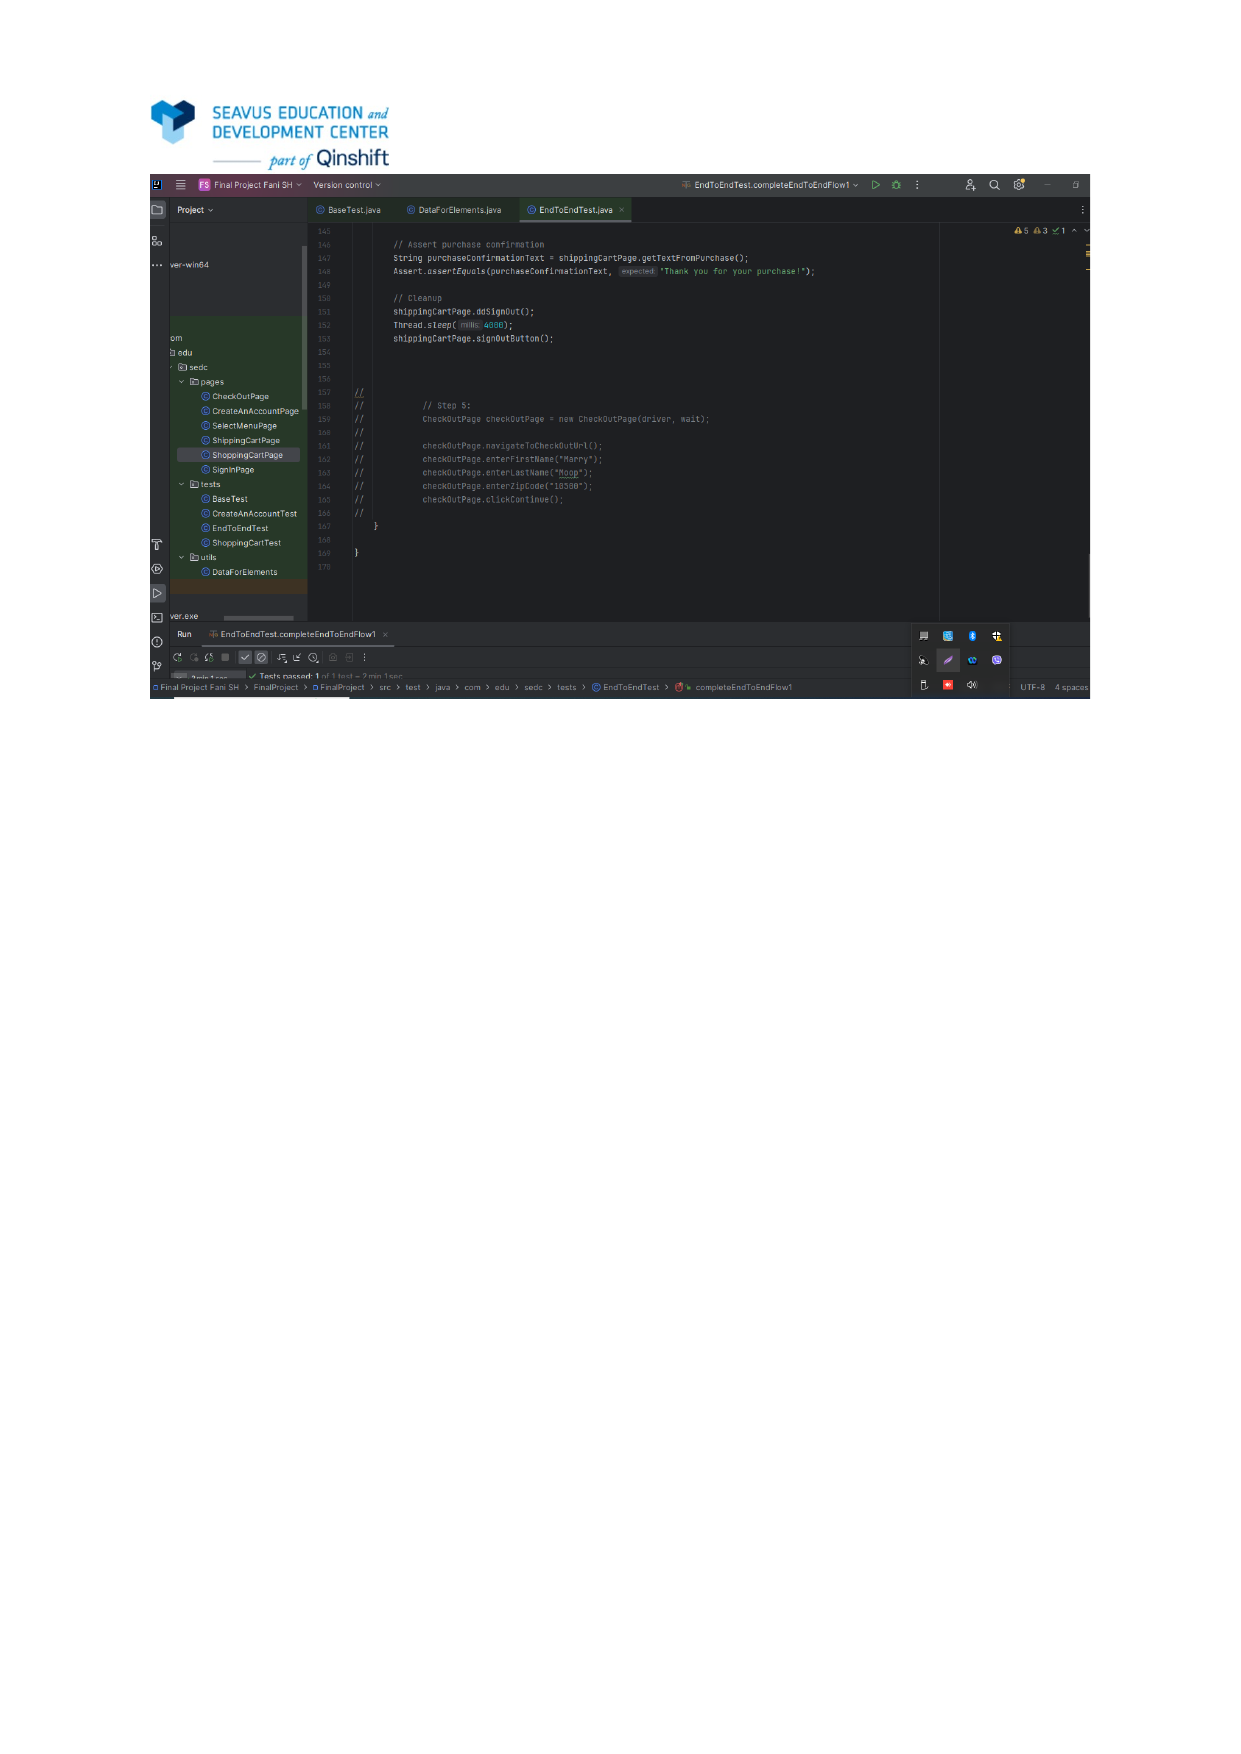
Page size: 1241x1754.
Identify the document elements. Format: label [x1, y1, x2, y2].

picture [150, 75, 1091, 699]
